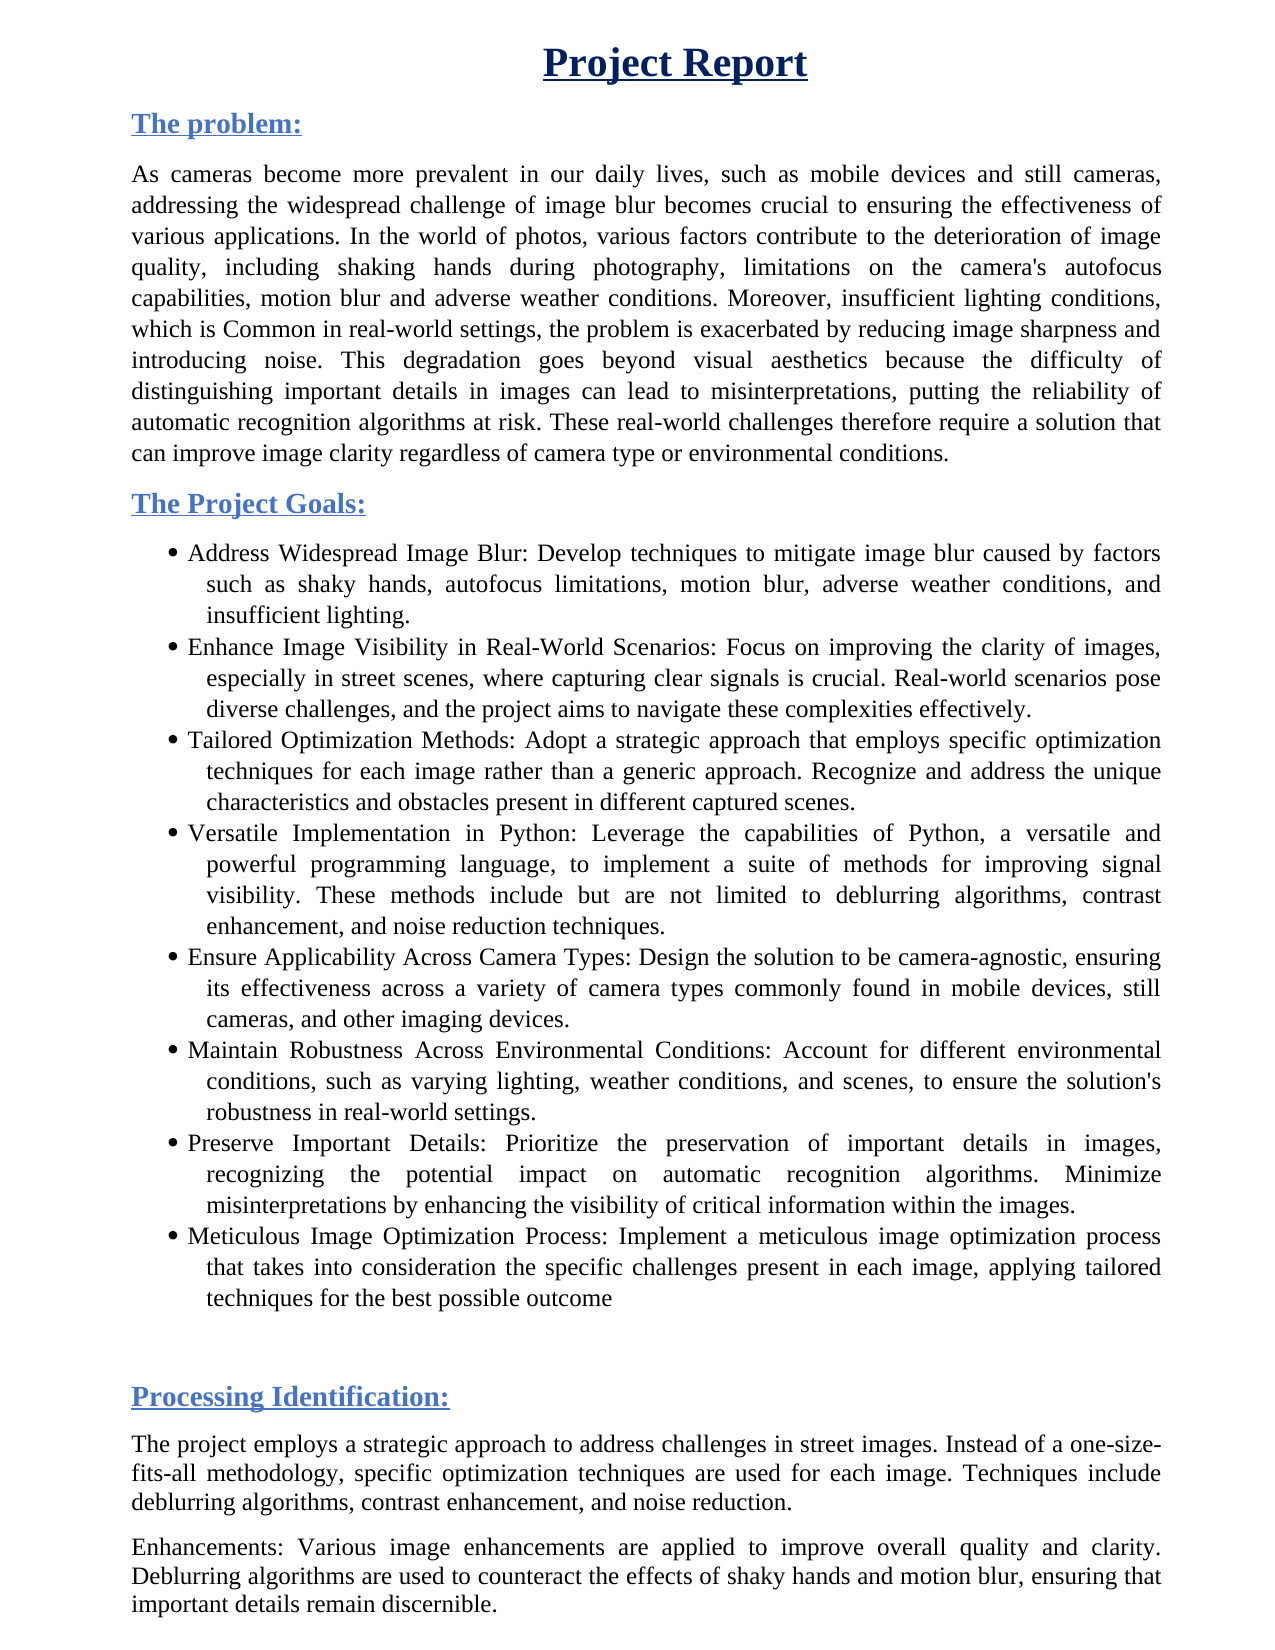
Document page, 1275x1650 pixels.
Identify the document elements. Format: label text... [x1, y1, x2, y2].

text The Project Goals: [131, 486, 1162, 519]
text Enhancements: Various image enhancements are applied to improve overall quality and clarity. Deblurring algorithms are used to counteract the effects of shaky hands and motion blur, ensuring that important details remain discernible. [131, 1532, 1162, 1618]
list Address Widespread Image Blur: Develop techniques to mitigate image blur caused by factors such as shaky hands, autofocus limitations, motion blur, adverse weather conditions, and insufficient lighting. [169, 538, 1162, 629]
text The project employs a strategic approach to address challenges in street images. Instead of a one-size-fits-all methodology, specific optimization techniques are used for each image. Techniques include deblurring algorithms, contrast enhancement, and noise reduction. [131, 1429, 1162, 1515]
list Tailored Optimization Methods: Adopt a strategic approach that employs specific optimization techniques for each image rather than a generic approach. Recognize and address the unique characteristics and obstacles present in different captured scenes. [169, 725, 1162, 816]
text As cameras become more prevalent in our daily lives, such as mobile devices and still cameras, addressing the widespread challenge of image blur becomes crucial to ensuring the effectiveness of various applications. In the world of photos, various factors contribute to the deterioration of image quality, including shaking hands during photography, limitations on the camera's autofocus capabilities, motion blur and adverse weather conditions. Moreover, insufficient lighting conditions, which is Common in real-world settings, the problem is exacerbated by reducing image sharpness and introducing noise. This degradation goes beyond visual aesthetics because the difficulty of distinguishing important details in images can lead to misinterpretations, putting the reliability of automatic recognition algorithms at risk. These real-world challenges therefore require a solution that can improve image clarity regardless of camera type or environmental conditions. [131, 159, 1162, 467]
list Maintain Robustness Across Environmental Conditions: Account for different environmental conditions, such as varying lighting, weather conditions, and scenes, to ensure the solution's robustness in real-world settings. [169, 1035, 1162, 1126]
list Enhance Image Visibility in Real-World Scenarios: Focus on improving the clarity of images, especially in street scenes, where capturing clear signals is crucial. Real-world scenarios pose diverse challenges, and the project aims to navigate these complexities effectively. [169, 632, 1162, 722]
list Preserve Important Details: Prioritize the preservation of important details in images, recognizing the potential impact on automatic recognition algorithms. Minimize misinterpretations by enhancing the visibility of critical information within the images. [169, 1128, 1162, 1219]
list Ensure Applicability Across Camera Types: Design the solution to be camera-agnostic, ensuring its effectiveness across a variety of camera types commonly found in mobile devices, still cameras, and other imaging devices. [169, 942, 1162, 1033]
text The problem: [131, 106, 1162, 139]
text Project Report [187, 37, 1162, 85]
text Processing Identification: [131, 1379, 1162, 1412]
list Versatile Implementation in Python: Leverage the capabilities of Python, a versatile and powerful programming language, to implement a suite of methods for improving signal visibility. These methods include but are not limited to deblurring algorithms, contrast enhancement, and noise reduction techniques. [169, 818, 1162, 940]
list Meticulous Image Optimization Process: Implement a meticulous image optimization process that takes into consideration the specific challenges present in each image, applying tailored techniques for the best possible outcome [169, 1221, 1162, 1312]
